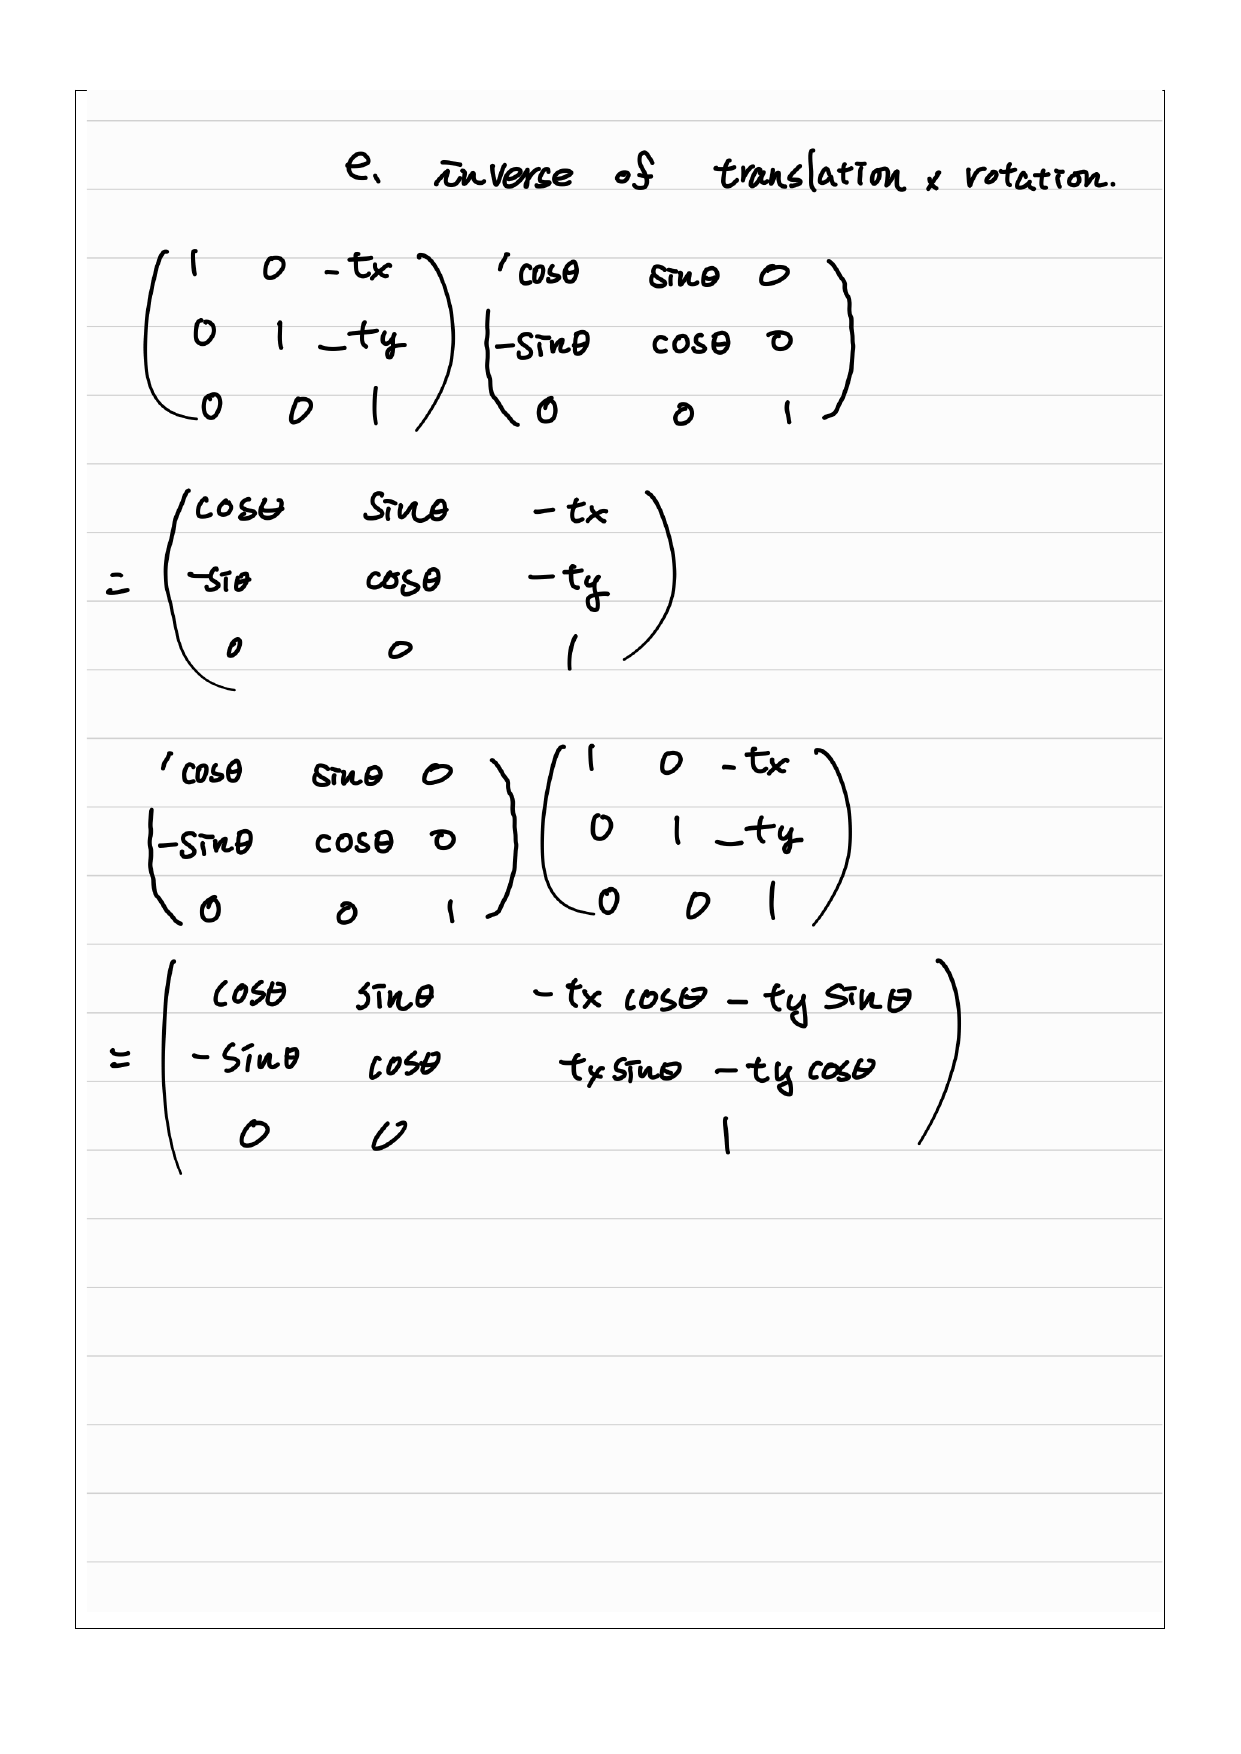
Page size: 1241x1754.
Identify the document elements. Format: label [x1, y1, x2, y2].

picture [86, 90, 1163, 1612]
table_cell [76, 91, 1164, 1628]
